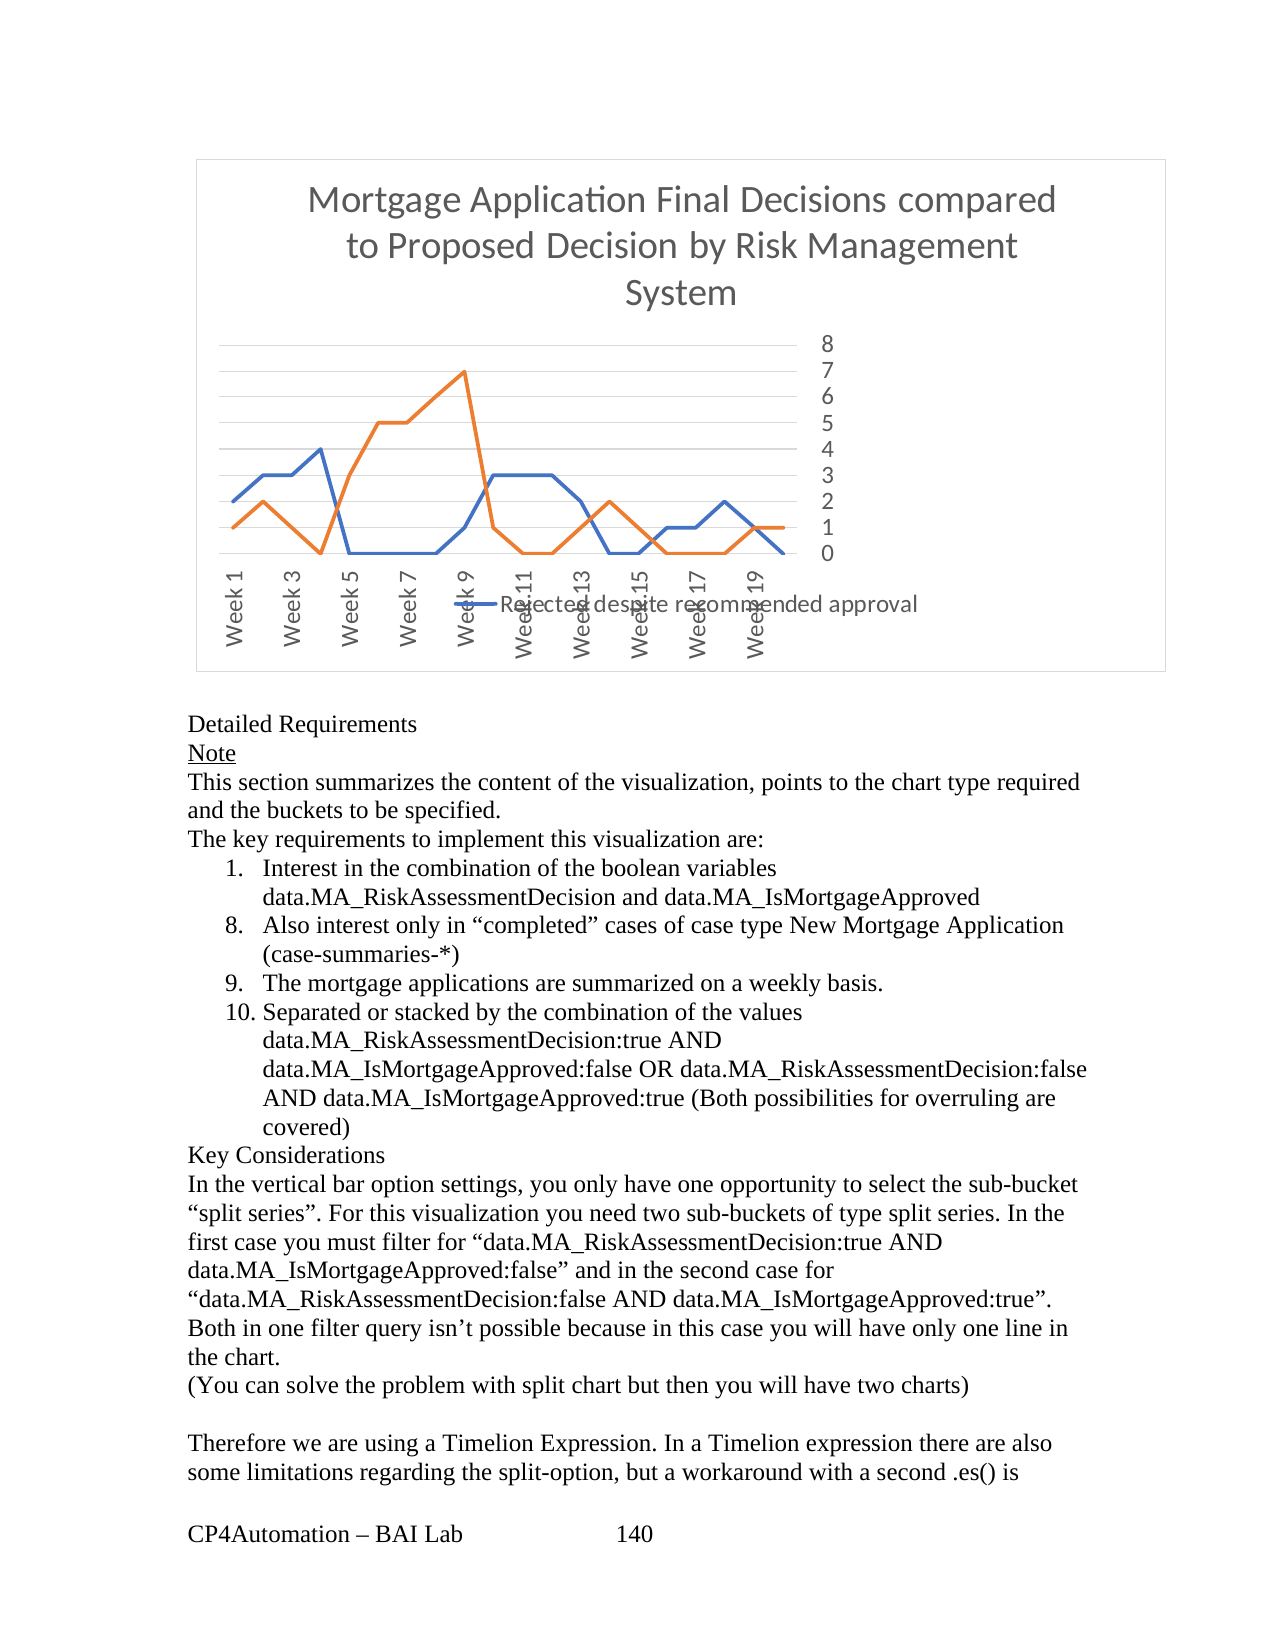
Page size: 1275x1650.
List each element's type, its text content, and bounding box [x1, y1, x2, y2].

text (You can solve the problem with split chart but then you will have two charts) [187, 1371, 1087, 1399]
text The key requirements to implement this visualization are: [187, 824, 1087, 853]
text In the vertical bar option settings, you only have one opportunity to select the sub-bucket “split series”. For this visualization you need two sub-buckets of type split series. In the first case you must filter for “data.MA_RiskAssessmentDecision:true AND data.MA_IsMortgageApproved:false” and in the second case for “data.MA_RiskAssessmentDecision:false AND data.MA_IsMortgageApproved:true”. Both in one filter query isn’t possible because in this case you will have only one line in the chart. [187, 1169, 1087, 1371]
text Key Considerations [187, 1141, 1087, 1169]
list Separated or stacked by the combination of the values data.MA_RiskAssessmentDecision:true AND data.MA_IsMortgageApproved:false OR data.MA_RiskAssessmentDecision:false AND data.MA_IsMortgageApproved:true (Both possibilities for overruling are covered) [225, 997, 1087, 1141]
list Interest in the combination of the boolean variables data.MA_RiskAssessmentDecision and data.MA_IsMortgageApproved [225, 853, 1087, 911]
list Also interest only in “completed” cases of case type New Mortgage Application (case-summaries-*) [225, 911, 1087, 968]
text Note [187, 738, 1087, 767]
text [187, 1428, 1087, 1486]
text Detailed Requirements [187, 709, 1087, 738]
list The mortgage applications are summarized on a weekly basis. [225, 968, 1087, 997]
text This section summarizes the content of the visualization, points to the chart type required and the buckets to be specified. [187, 767, 1087, 824]
